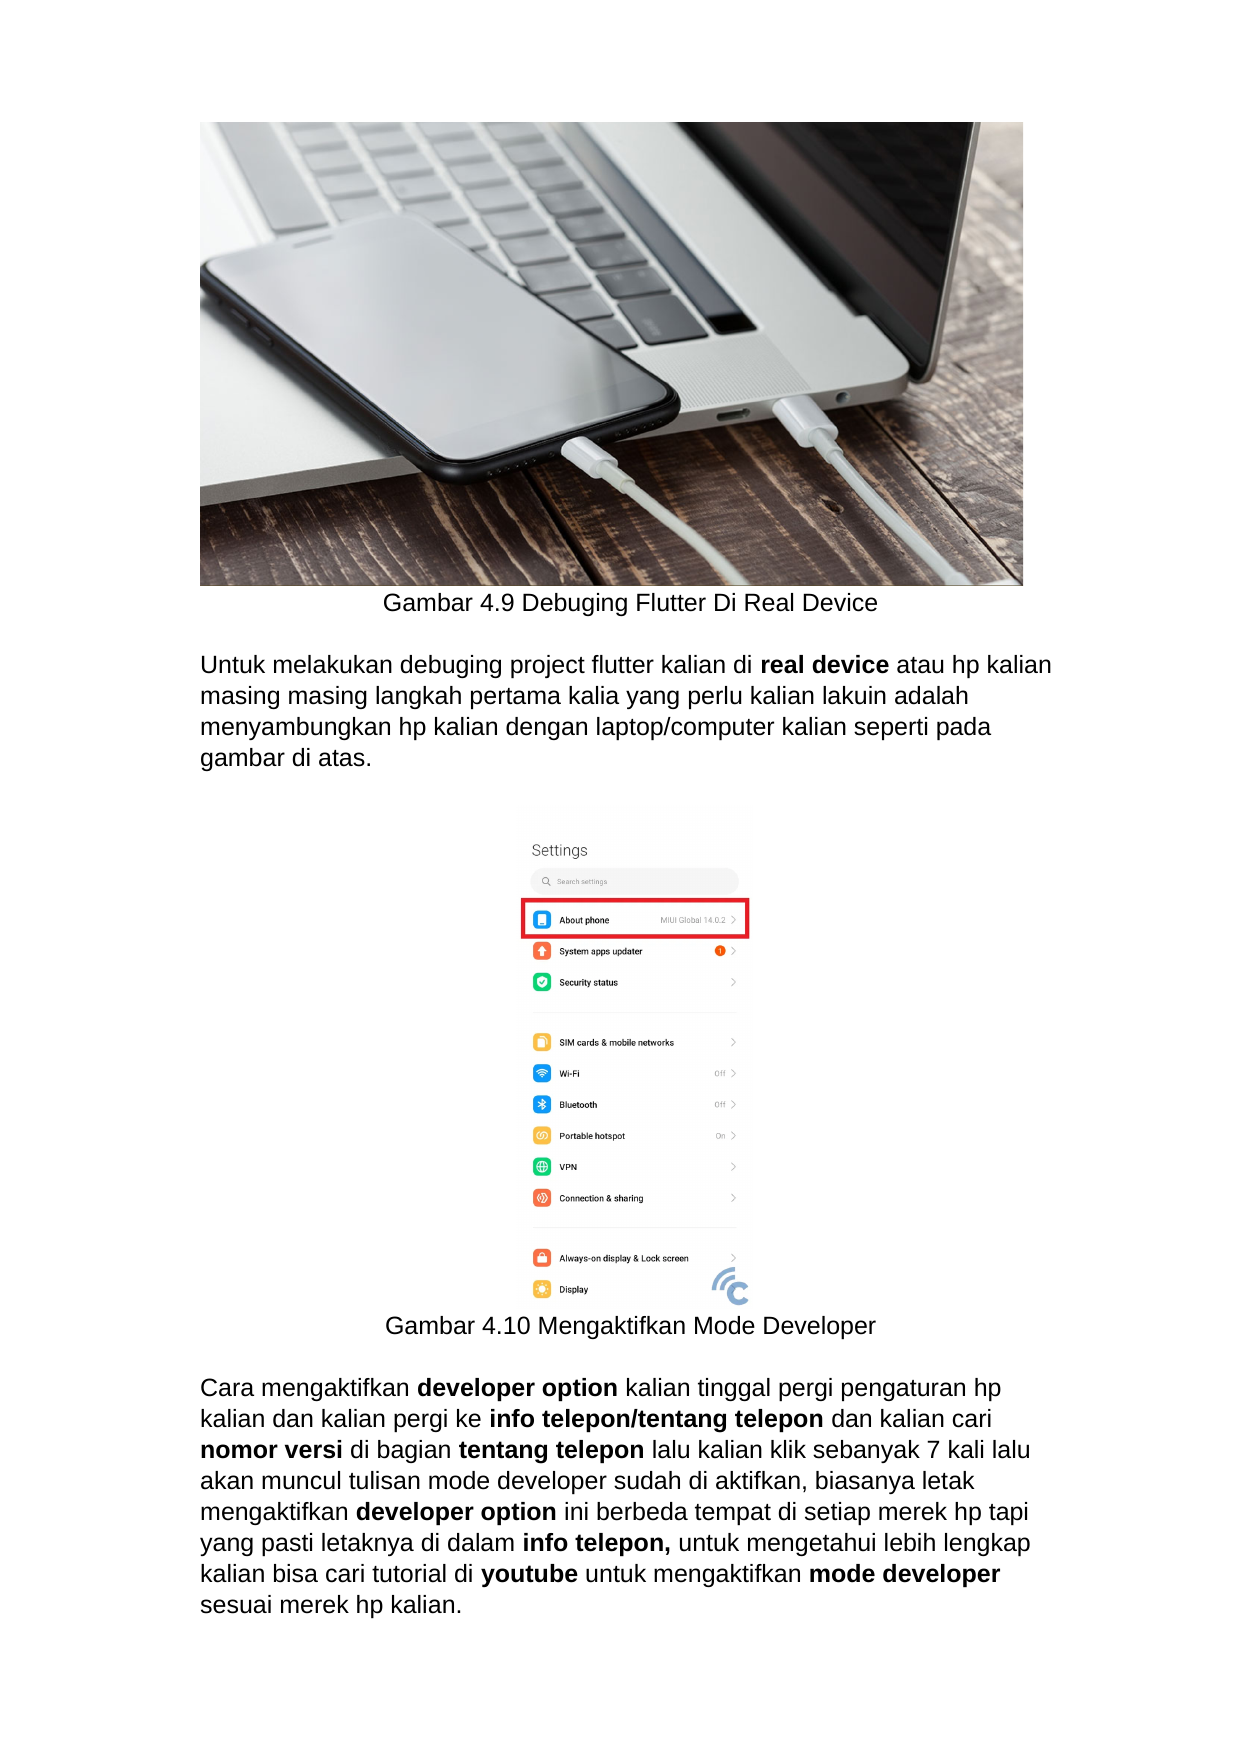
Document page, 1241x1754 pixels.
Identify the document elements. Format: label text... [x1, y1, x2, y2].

picture [200, 122, 1024, 586]
text Untuk melakukan debuging project flutter kalian di real device atau hp kalian masing masing langkah pertama kalia yang perlu kalian lakuin adalah menyambungkan hp kalian dengan laptop/computer kalian seperti pada gambar di atas. [200, 650, 1069, 772]
text Cara mengaktifkan developer option kalian tinggal pergi pengaturan hp kalian dan kalian pergi ke info telepon/tentang telepon dan kalian cari nomor versi di bagian tentang telepon lalu kalian klik sebanyak 7 kali lalu akan muncul tulisan mode developer sudah di aktifkan, biasanya letak mengaktifkan developer option ini berbeda tempat di setiap merek hp tapi yang pasti letaknya di dalam info telepon, untuk mengetahui lebih lengkap kalian bisa cari tutorial di youtube untuk mengaktifkan mode developer sesuai merek hp kalian. [200, 1373, 1069, 1619]
subtitle Gambar 4.10 Mengaktifkan Mode Developer [193, 1311, 1069, 1339]
picture [516, 805, 753, 1309]
subtitle Gambar 4.9 Debuging Flutter Di Real Device [193, 588, 1069, 617]
